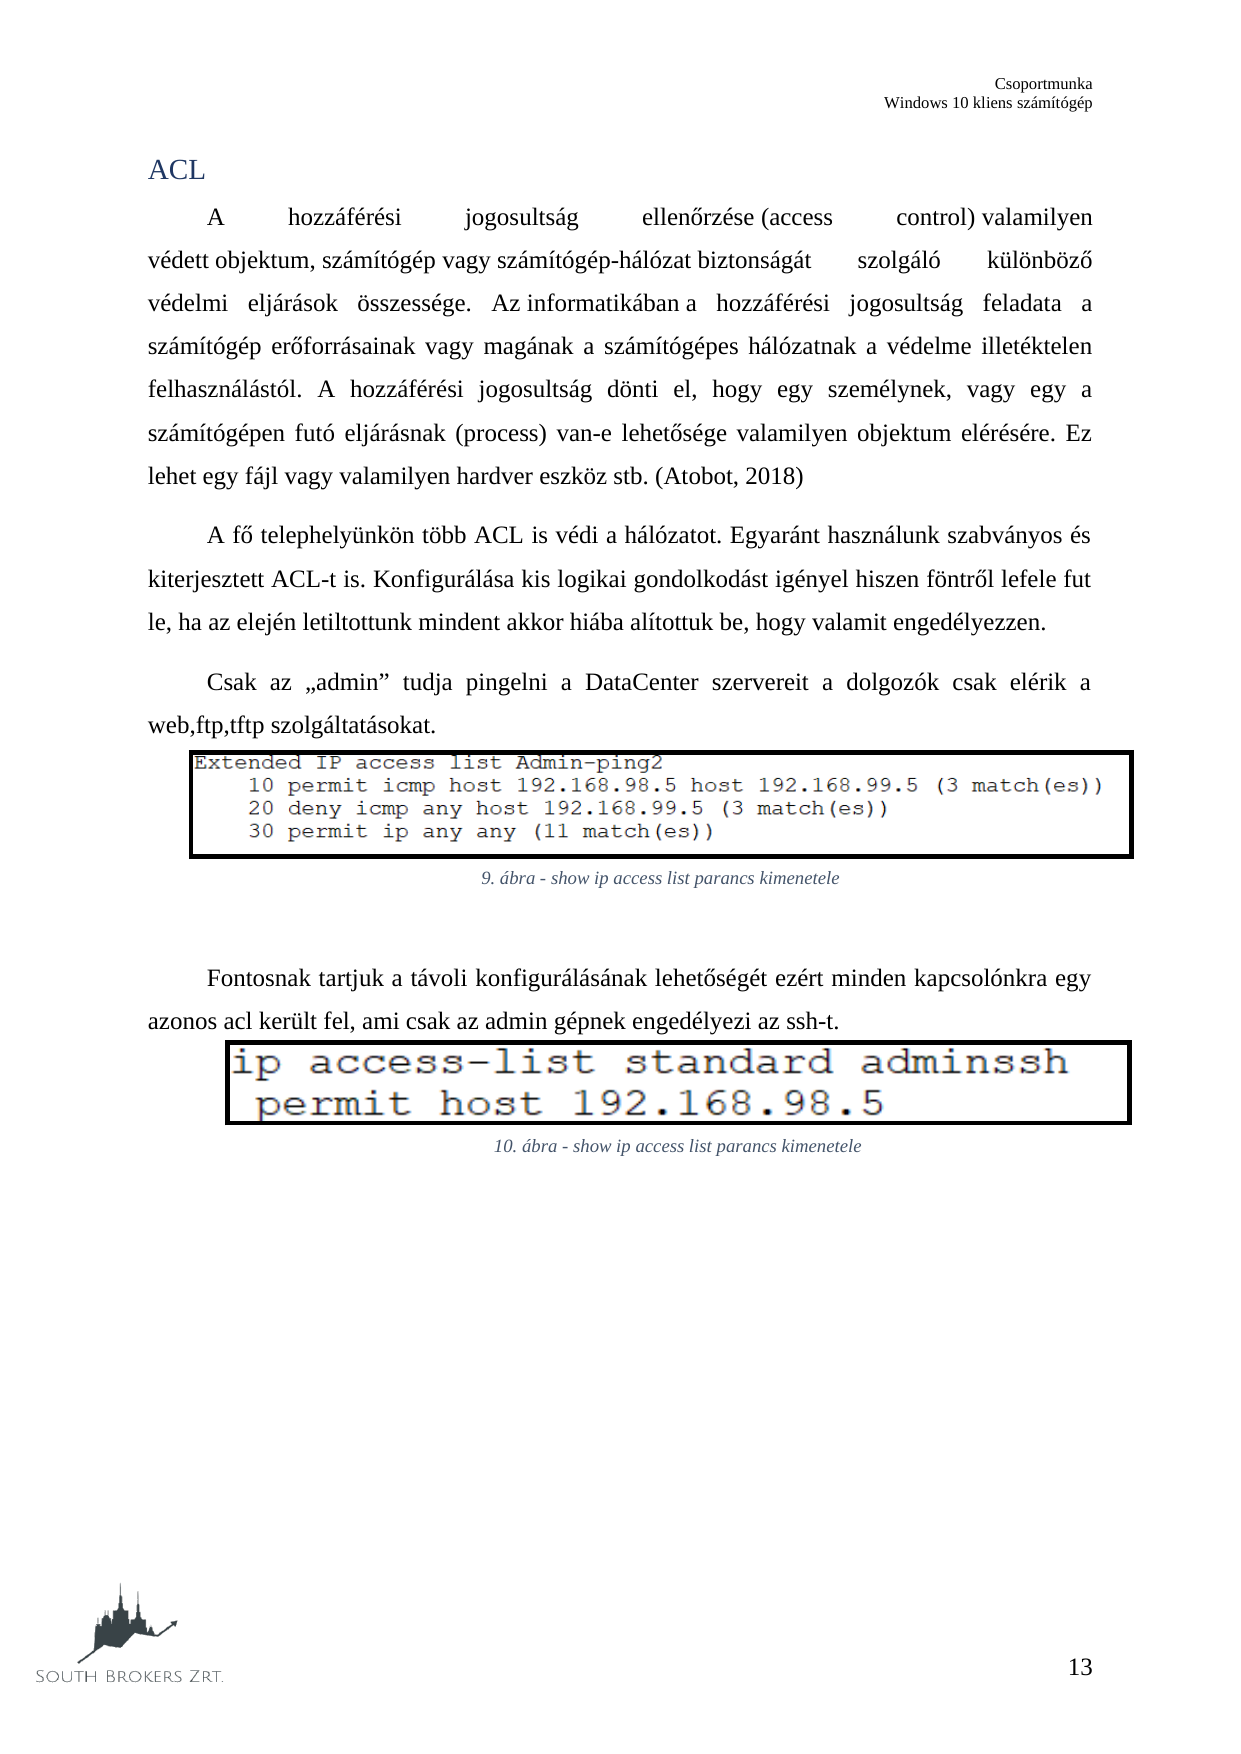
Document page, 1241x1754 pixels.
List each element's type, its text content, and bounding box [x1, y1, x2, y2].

text A hozzáférési jogosultság ellenőrzése (access control) valamilyen védett objektum, számítógép vagy számítógép-hálózat biztonságát szolgáló különböző védelmi eljárások összessége. Az informatikában a hozzáférési jogosultság feladata a számítógép erőforrásainak vagy magának a számítógépes hálózatnak a védelme illetéktelen felhasználástól. A hozzáférési jogosultság dönti el, hogy egy személynek, vagy egy a számítógépen futó eljárásnak (process) van-e lehetősége valamilyen objektum elérésére. Ez lehet egy fájl vagy valamilyen hardver eszköz stb. (Atobot, 2018) [148, 202, 1093, 489]
picture [0, 1531, 255, 1754]
text A fő telephelyünkön több ACL is védi a hálózatot. Egyaránt használunk szabványos és kiterjesztett ACL-t is. Konfigurálása kis logikai gondolkodást igényel hiszen föntről lefele fut le, ha az elején letiltottunk mindent akkor hiába alítottuk be, hogy valamit engedélyezzen. [148, 521, 1093, 636]
subtitle ACL [148, 152, 1093, 185]
picture [230, 1045, 1127, 1121]
picture [193, 755, 1129, 854]
text Csak az „admin” tudja pingelni a DataCenter szervereit a dolgozók csak elérik a web,ftp,tftp szolgáltatásokat. [148, 667, 1093, 738]
